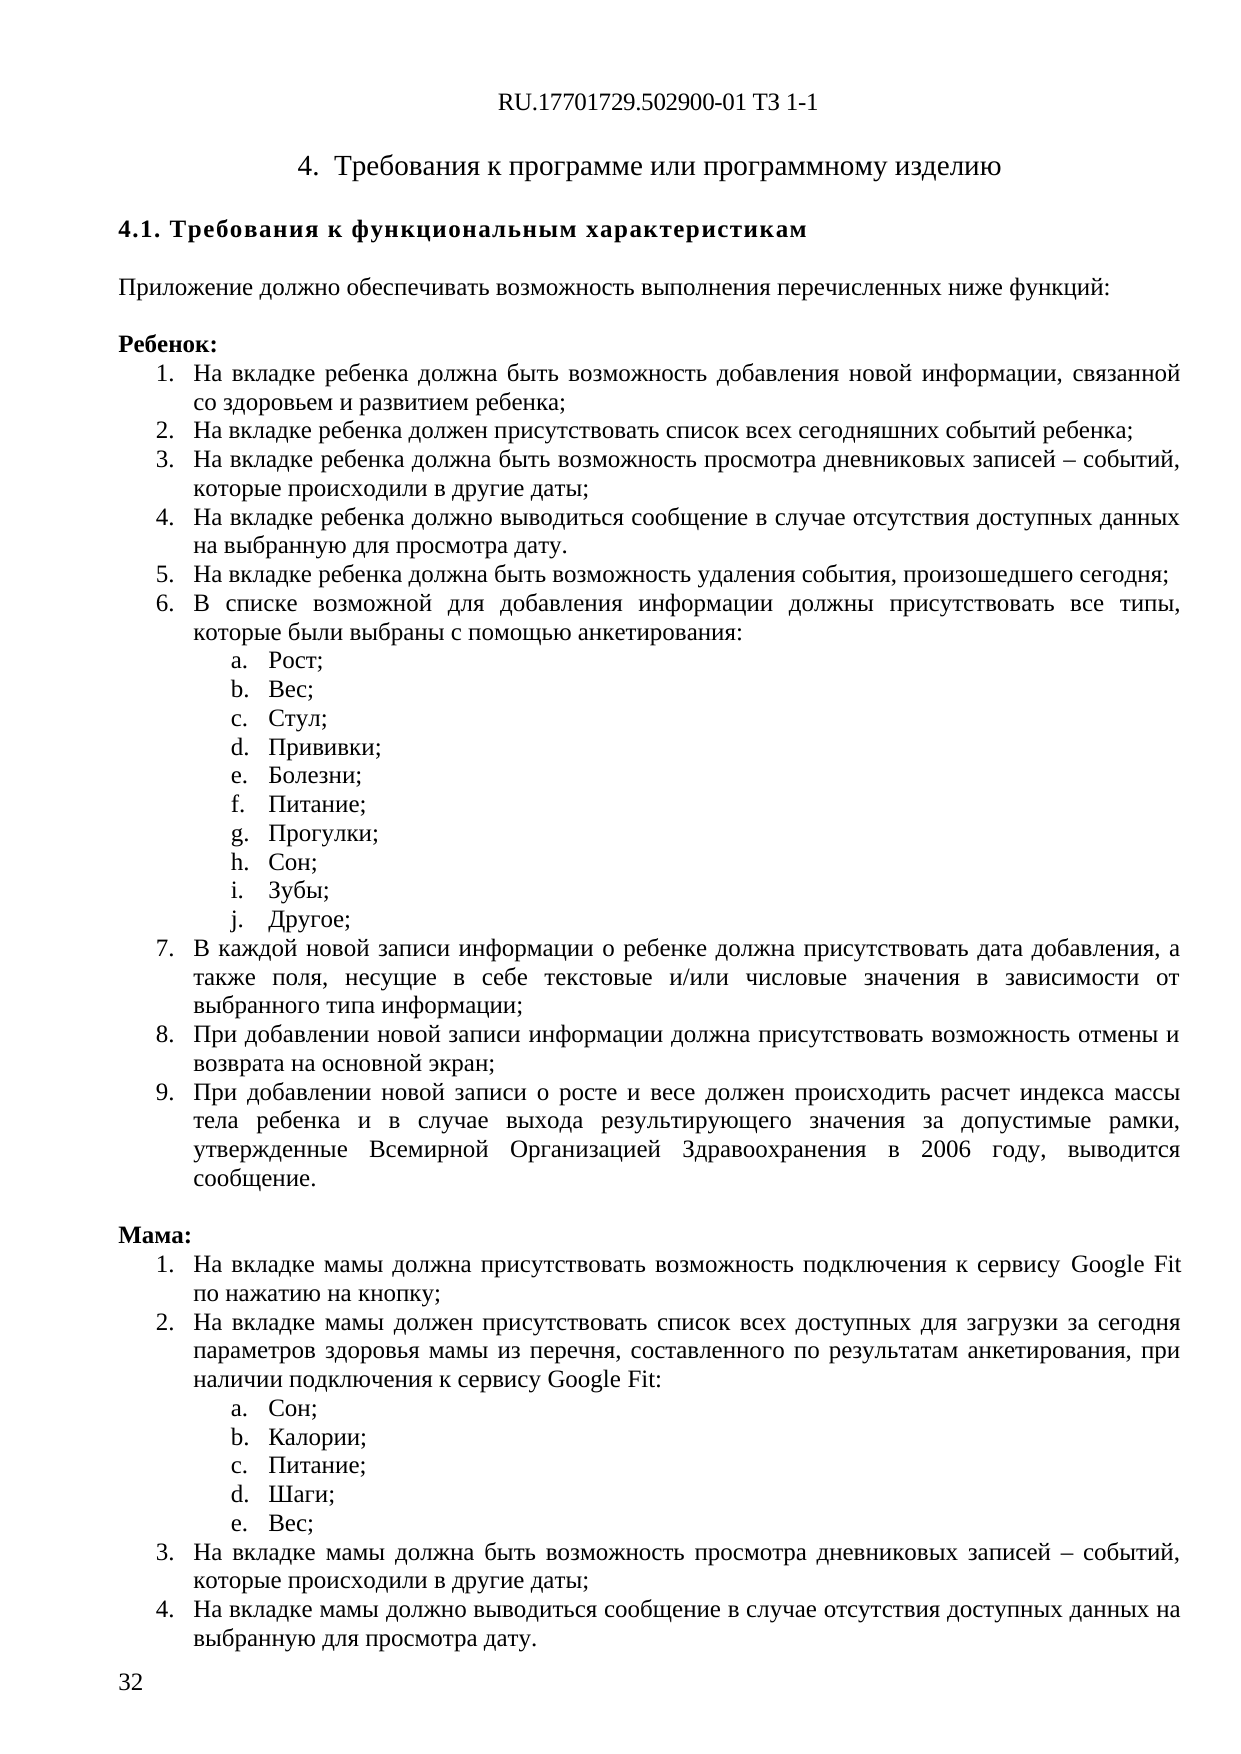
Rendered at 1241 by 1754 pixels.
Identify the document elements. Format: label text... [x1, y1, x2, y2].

list В списке возможной для добавления информации должны присутствовать все типы, которые были выбраны с помощью анкетирования: [156, 588, 1181, 645]
list При добавлении новой записи о росте и весе должен происходить расчет индекса массы тела ребенка и в случае выхода результирующего значения за допустимые рамки, утвержденные Всемирной Организацией Здравоохранения в 2006 году, выводится сообщение. [156, 1077, 1181, 1192]
list Рост; [231, 645, 1181, 674]
list Прогулки; [231, 818, 1181, 847]
list Зубы; [231, 875, 1181, 904]
list На вкладке ребенка должен присутствовать список всех сегодняшних событий ребенка; [156, 415, 1181, 444]
list На вкладке мамы должна быть возможность просмотра дневниковых записей – событий, которые происходили в другие даты; [156, 1537, 1181, 1594]
list Калории; [231, 1422, 1181, 1450]
list Питание; [231, 1450, 1181, 1479]
list В каждой новой записи информации о ребенке должна присутствовать дата добавления, а также поля, несущие в себе текстовые и/или числовые значения в зависимости от выбранного типа информации; [156, 933, 1181, 1019]
list Стул; [231, 703, 1181, 732]
text Приложение должно обеспечивать возможность выполнения перечисленных ниже функций: [118, 272, 1181, 300]
list На вкладке мамы должно выводиться сообщение в случае отсутствия доступных данных на выбранную для просмотра дату. [156, 1594, 1181, 1652]
list На вкладке мамы должен присутствовать список всех доступных для загрузки за сегодня параметров здоровья мамы из перечня, составленного по результатам анкетирования, при наличии подключения к сервису Google Fit: [156, 1307, 1181, 1393]
list На вкладке ребенка должно выводиться сообщение в случае отсутствия доступных данных на выбранную для просмотра дату. [156, 502, 1181, 559]
list На вкладке мамы должна присутствовать возможность подключения к сервису Google Fit по нажатию на кнопку; [156, 1249, 1181, 1307]
list Сон; [231, 1393, 1181, 1422]
list Шаги; [231, 1479, 1181, 1508]
subtitle 4. Требования к программе или программному изделию [118, 148, 1181, 181]
list На вкладке ребенка должна быть возможность просмотра дневниковых записей – событий, которые происходили в другие даты; [156, 444, 1181, 502]
text Ребенок: [118, 329, 1181, 358]
list На вкладке ребенка должна быть возможность удаления события, произошедшего сегодня; [156, 559, 1181, 588]
text Мама: [118, 1220, 1181, 1249]
list На вкладке ребенка должна быть возможность добавления новой информации, связанной со здоровьем и развитием ребенка; [156, 358, 1181, 415]
subtitle 4.1. Требования к функциональным характеристикам [118, 214, 1181, 243]
list Сон; [231, 847, 1181, 875]
list Другое; [231, 904, 1181, 933]
list Питание; [231, 789, 1181, 818]
list Прививки; [231, 732, 1181, 760]
list При добавлении новой записи информации должна присутствовать возможность отмены и возврата на основной экран; [156, 1019, 1181, 1077]
list Болезни; [231, 760, 1181, 789]
list Вес; [231, 1508, 1181, 1537]
list Вес; [231, 674, 1181, 703]
